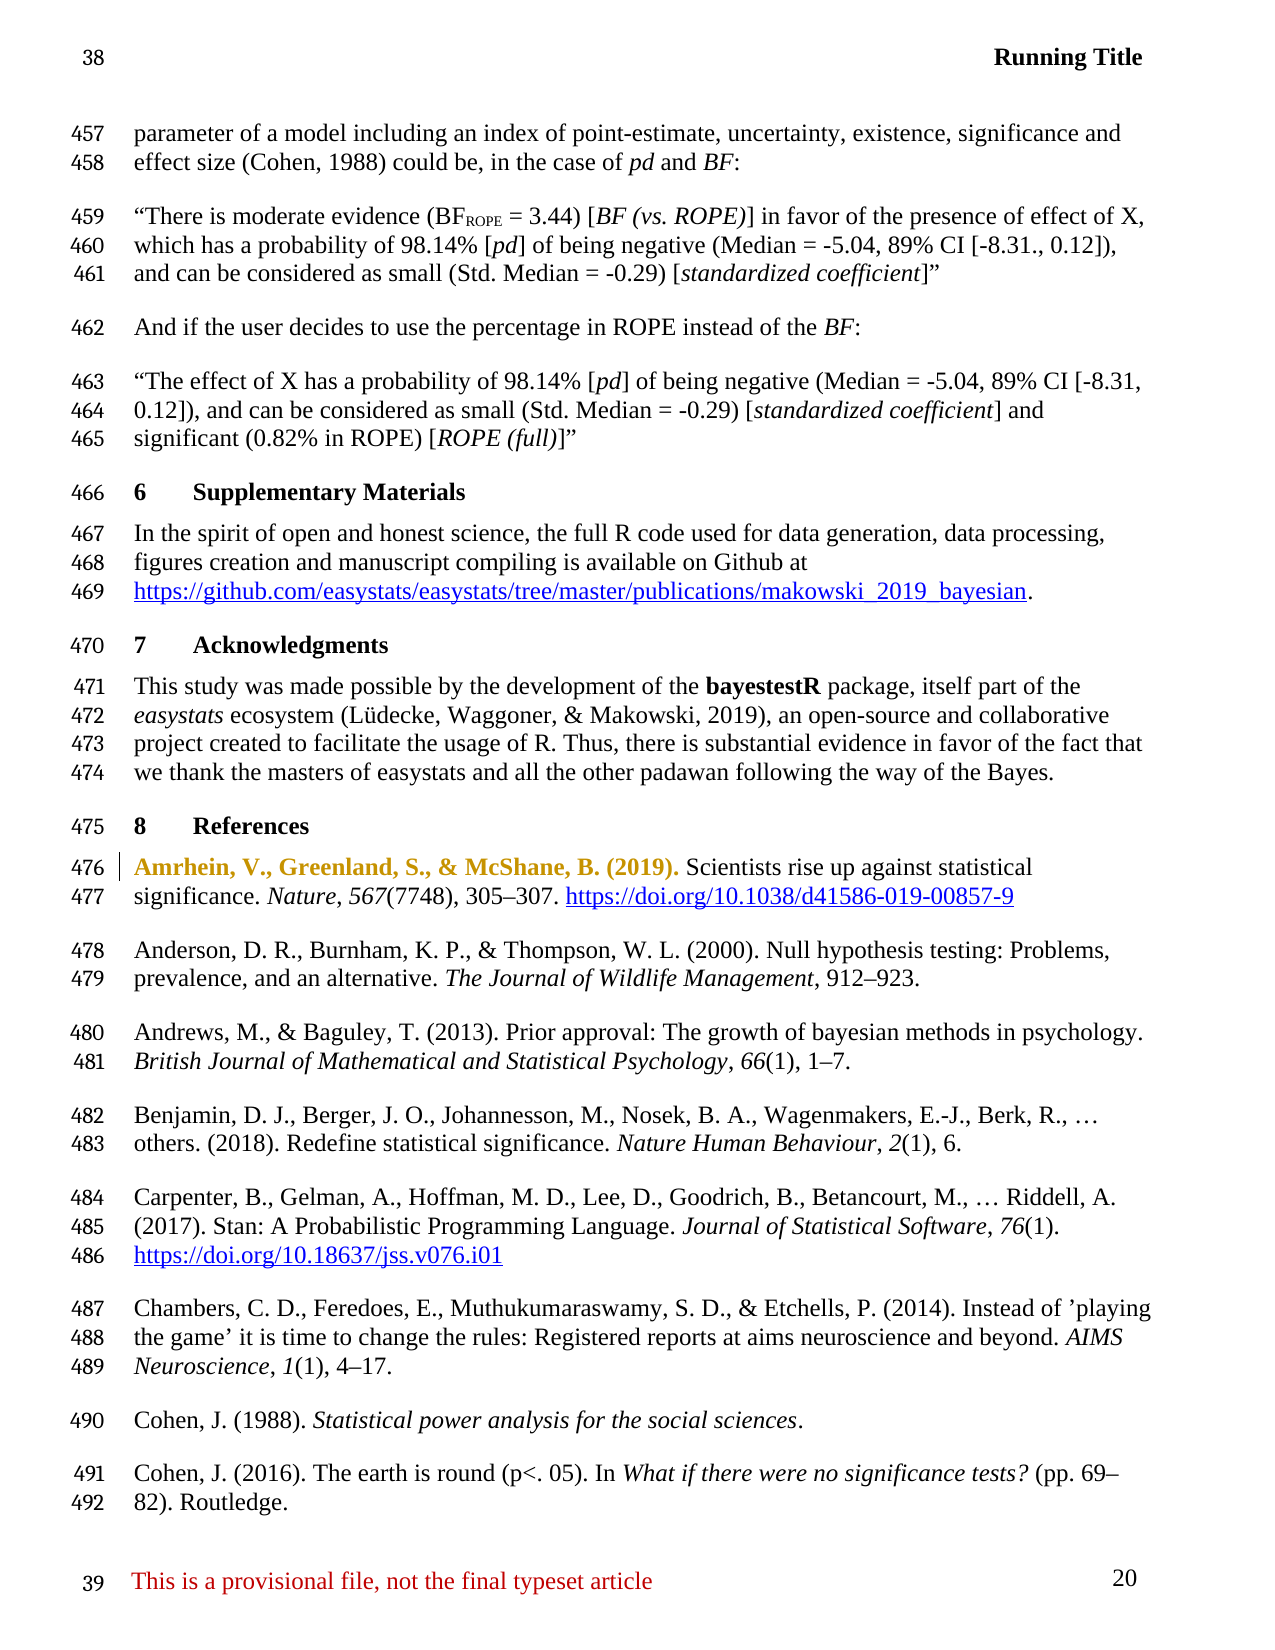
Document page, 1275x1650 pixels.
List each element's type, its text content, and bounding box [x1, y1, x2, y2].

text Amrhein, V., Greenland, S., & McShane, B. (2019). Scientists rise up against statistical significance. Nature, 567(7748), 305–307. https://doi.org/10.1038/d41586-019-00857-9 [133, 852, 1152, 910]
text Cohen, J. (1988). Statistical power analysis for the social sciences. [133, 1405, 1152, 1433]
text Cohen, J. (2016). The earth is round (p<. 05). In What if there were no significance tests? (pp. 69–82). Routledge. [133, 1458, 1152, 1516]
text “The effect of X has a probability of 98.14% [pd] of being negative (Median = -5.04, 89% CI [-8.31, 0.12]), and can be considered as small (Std. Median = -0.29) [standardized coefficient] and significant (0.82% in ROPE) [ROPE (full)]” [133, 366, 1152, 452]
text And if the user decides to use the percentage in ROPE instead of the BF: [133, 312, 1152, 341]
text Carpenter, B., Gelman, A., Hoffman, M. D., Lee, D., Goodrich, B., Betancourt, M., … Riddell, A. (2017). Stan: A Probabilistic Programming Language. Journal of Statistical Software, 76(1). https://doi.org/10.18637/jss.v076.i01 [133, 1182, 1152, 1268]
text In the spirit of open and honest science, the full R code used for data generation, data processing, figures creation and manuscript compiling is available on Github at https://github.com/easystats/easystats/tree/master/publications/makowski_2019_bayesian. [133, 518, 1152, 605]
text “There is moderate evidence (BFROPE = 3.44) [BF (vs. ROPE)] in favor of the presence of effect of X, which has a probability of 98.14% [pd] of being negative (Median = -5.04, 89% CI [-8.31., 0.12]), and can be considered as small (Std. Median = -0.29) [standardized coefficient]” [133, 201, 1152, 287]
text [133, 118, 1152, 176]
text This study was made possible by the development of the bayestestR package, itself part of the easystats ecosystem (Lüdecke, Waggoner, & Makowski, 2019), an open-source and collaborative project created to facilitate the usage of R. Thus, there is substantial evidence in favor of the fact that we thank the masters of easystats and all the other padawan following the way of the Bayes. [133, 671, 1152, 786]
text Andrews, M., & Baguley, T. (2013). Prior approval: The growth of bayesian methods in psychology. British Journal of Mathematical and Statistical Psychology, 66(1), 1–7. [133, 1017, 1152, 1075]
text Benjamin, D. J., Berger, J. O., Johannesson, M., Nosek, B. A., Wagenmakers, E.-J., Berk, R., … others. (2018). Redefine statistical significance. Nature Human Behaviour, 2(1), 6. [133, 1100, 1152, 1157]
subtitle Acknowledgments [133, 630, 1152, 658]
text Anderson, D. R., Burnham, K. P., & Thompson, W. L. (2000). Null hypothesis testing: Problems, prevalence, and an alternative. The Journal of Wildlife Management, 912–923. [133, 935, 1152, 992]
text Chambers, C. D., Feredoes, E., Muthukumaraswamy, S. D., & Etchells, P. (2014). Instead of ’playing the game’ it is time to change the rules: Registered reports at aims neuroscience and beyond. AIMS Neuroscience, 1(1), 4–17. [133, 1293, 1152, 1380]
subtitle References [133, 811, 1152, 840]
subtitle Supplementary Materials [133, 477, 1152, 506]
